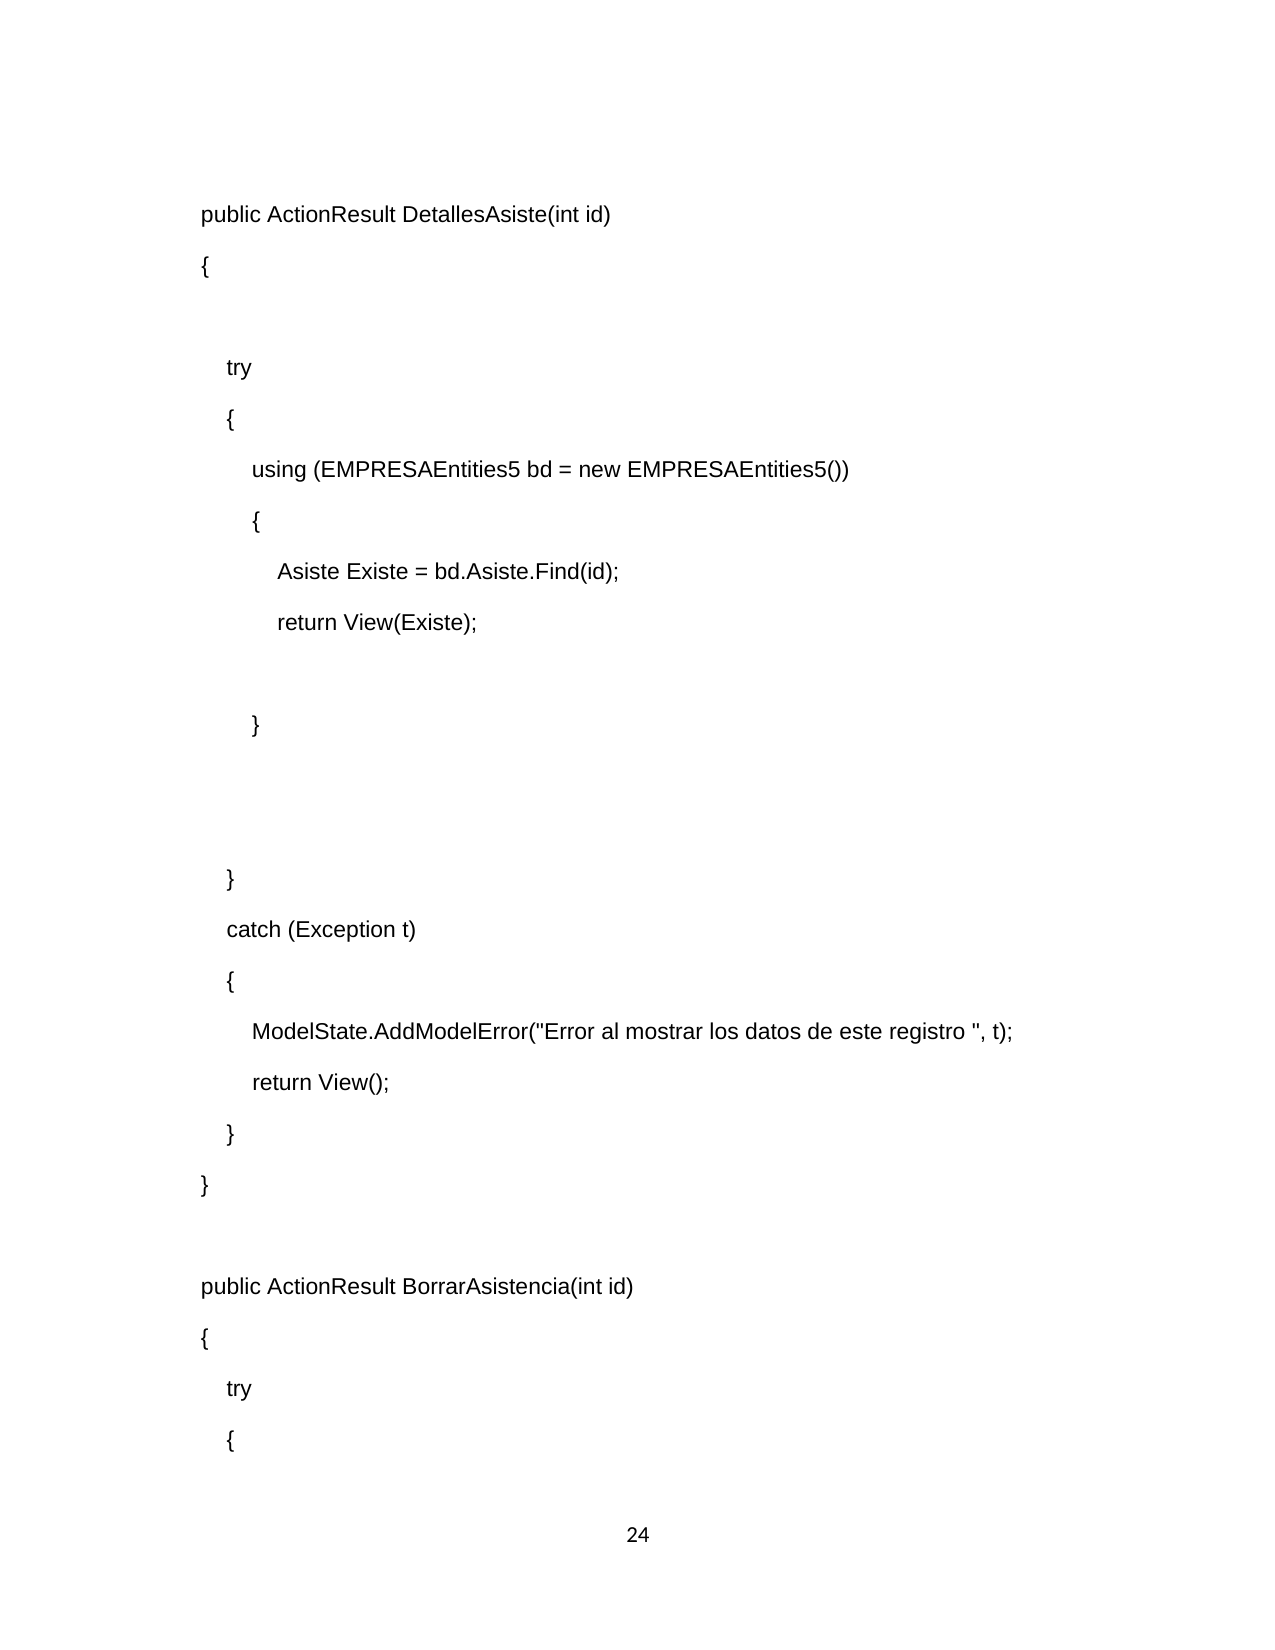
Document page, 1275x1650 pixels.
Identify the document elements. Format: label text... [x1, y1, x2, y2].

text catch (Exception t) [150, 916, 1125, 942]
text public ActionResult DetallesAsiste(int id) [150, 201, 1125, 227]
text using (EMPRESAEntities5 bd = new EMPRESAEntities5()) [150, 456, 1125, 483]
text } [150, 711, 1125, 738]
text try [150, 354, 1125, 381]
text { [150, 252, 1125, 278]
text } [150, 1120, 1125, 1146]
text { [150, 1324, 1125, 1350]
text } [150, 864, 1125, 891]
text return View(); [150, 1069, 1125, 1095]
text return View(Existe); [150, 609, 1125, 636]
text Asiste Existe = bd.Asiste.Find(id); [150, 558, 1125, 585]
text ModelState.AddModelError("Error al mostrar los datos de este registro ", t); [150, 1018, 1125, 1044]
text } [150, 1171, 1125, 1197]
text try [150, 1375, 1125, 1401]
text { [150, 1426, 1125, 1452]
text { [150, 405, 1125, 432]
text { [150, 507, 1125, 534]
text { [150, 967, 1125, 993]
text public ActionResult BorrarAsistencia(int id) [150, 1273, 1125, 1299]
